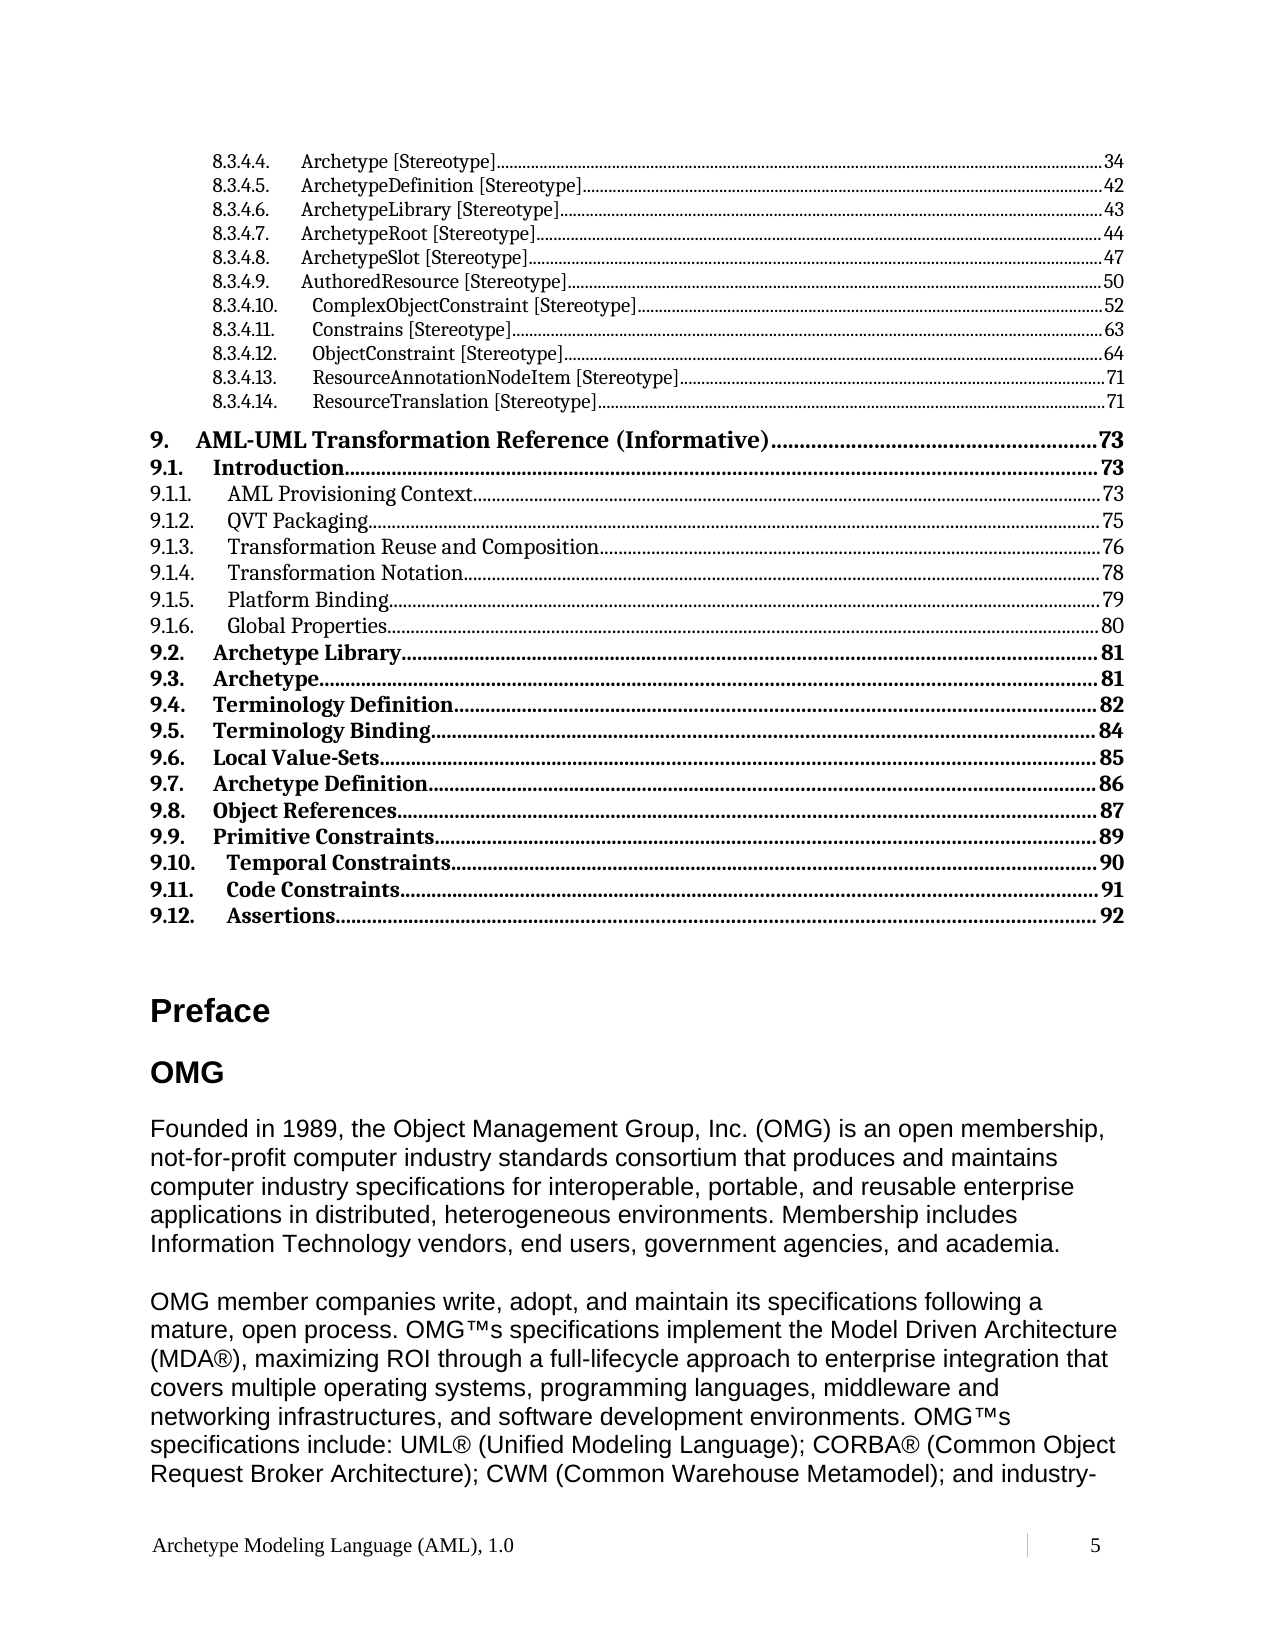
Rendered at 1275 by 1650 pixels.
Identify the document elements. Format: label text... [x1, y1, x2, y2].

text 8.3.4.10. ComplexObjectConstraint [Stereotype] 52 [212, 294, 1125, 318]
text 8.3.4.5. ArchetypeDefinition [Stereotype] 42 [212, 174, 1125, 198]
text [150, 1114, 1125, 1488]
text 9.11. Code Constraints 91 [150, 876, 1125, 903]
text 9.1.6. Global Properties 80 [150, 613, 1125, 639]
text 8.3.4.9. AuthoredResource [Stereotype] 50 [212, 270, 1125, 294]
text OMG [150, 1054, 1125, 1114]
text 9.1.2. QVT Packaging 75 [150, 507, 1125, 534]
text 9.7. Archetype Definition 86 [150, 771, 1125, 797]
text 8.3.4.8. ArchetypeSlot [Stereotype] 47 [212, 246, 1125, 270]
text 9. AML-UML Transformation Reference (Informative) 73 [150, 426, 1125, 455]
text 8.3.4.14. ResourceTranslation [Stereotype] 71 [212, 389, 1125, 413]
text 9.5. Terminology Binding 84 [150, 718, 1125, 745]
text 8.3.4.4. Archetype [Stereotype] 34 [212, 150, 1125, 174]
text 9.6. Local Value-Sets 85 [150, 745, 1125, 771]
text Preface [150, 992, 1125, 1030]
text 8.3.4.6. ArchetypeLibrary [Stereotype] 43 [212, 198, 1125, 222]
text 8.3.4.12. ObjectConstraint [Stereotype] 64 [212, 342, 1125, 366]
text 9.1. Introduction 73 [150, 455, 1125, 481]
text 9.9. Primitive Constraints 89 [150, 824, 1125, 850]
text 9.4. Terminology Definition 82 [150, 692, 1125, 718]
text 8.3.4.11. Constrains [Stereotype] 63 [212, 318, 1125, 342]
text 9.1.1. AML Provisioning Context 73 [150, 481, 1125, 507]
text 9.2. Archetype Library 81 [150, 639, 1125, 666]
text 9.12. Assertions 92 [150, 903, 1125, 929]
text 9.1.4. Transformation Notation 78 [150, 560, 1125, 587]
text 9.3. Archetype 81 [150, 666, 1125, 692]
text 8.3.4.7. ArchetypeRoot [Stereotype] 44 [212, 222, 1125, 246]
text 9.10. Temporal Constraints 90 [150, 850, 1125, 876]
text 8.3.4.13. ResourceAnnotationNodeItem [Stereotype] 71 [212, 366, 1125, 389]
text 9.1.3. Transformation Reuse and Composition 76 [150, 534, 1125, 560]
text 9.1.5. Platform Binding 79 [150, 587, 1125, 613]
text 9.8. Object References 87 [150, 797, 1125, 824]
